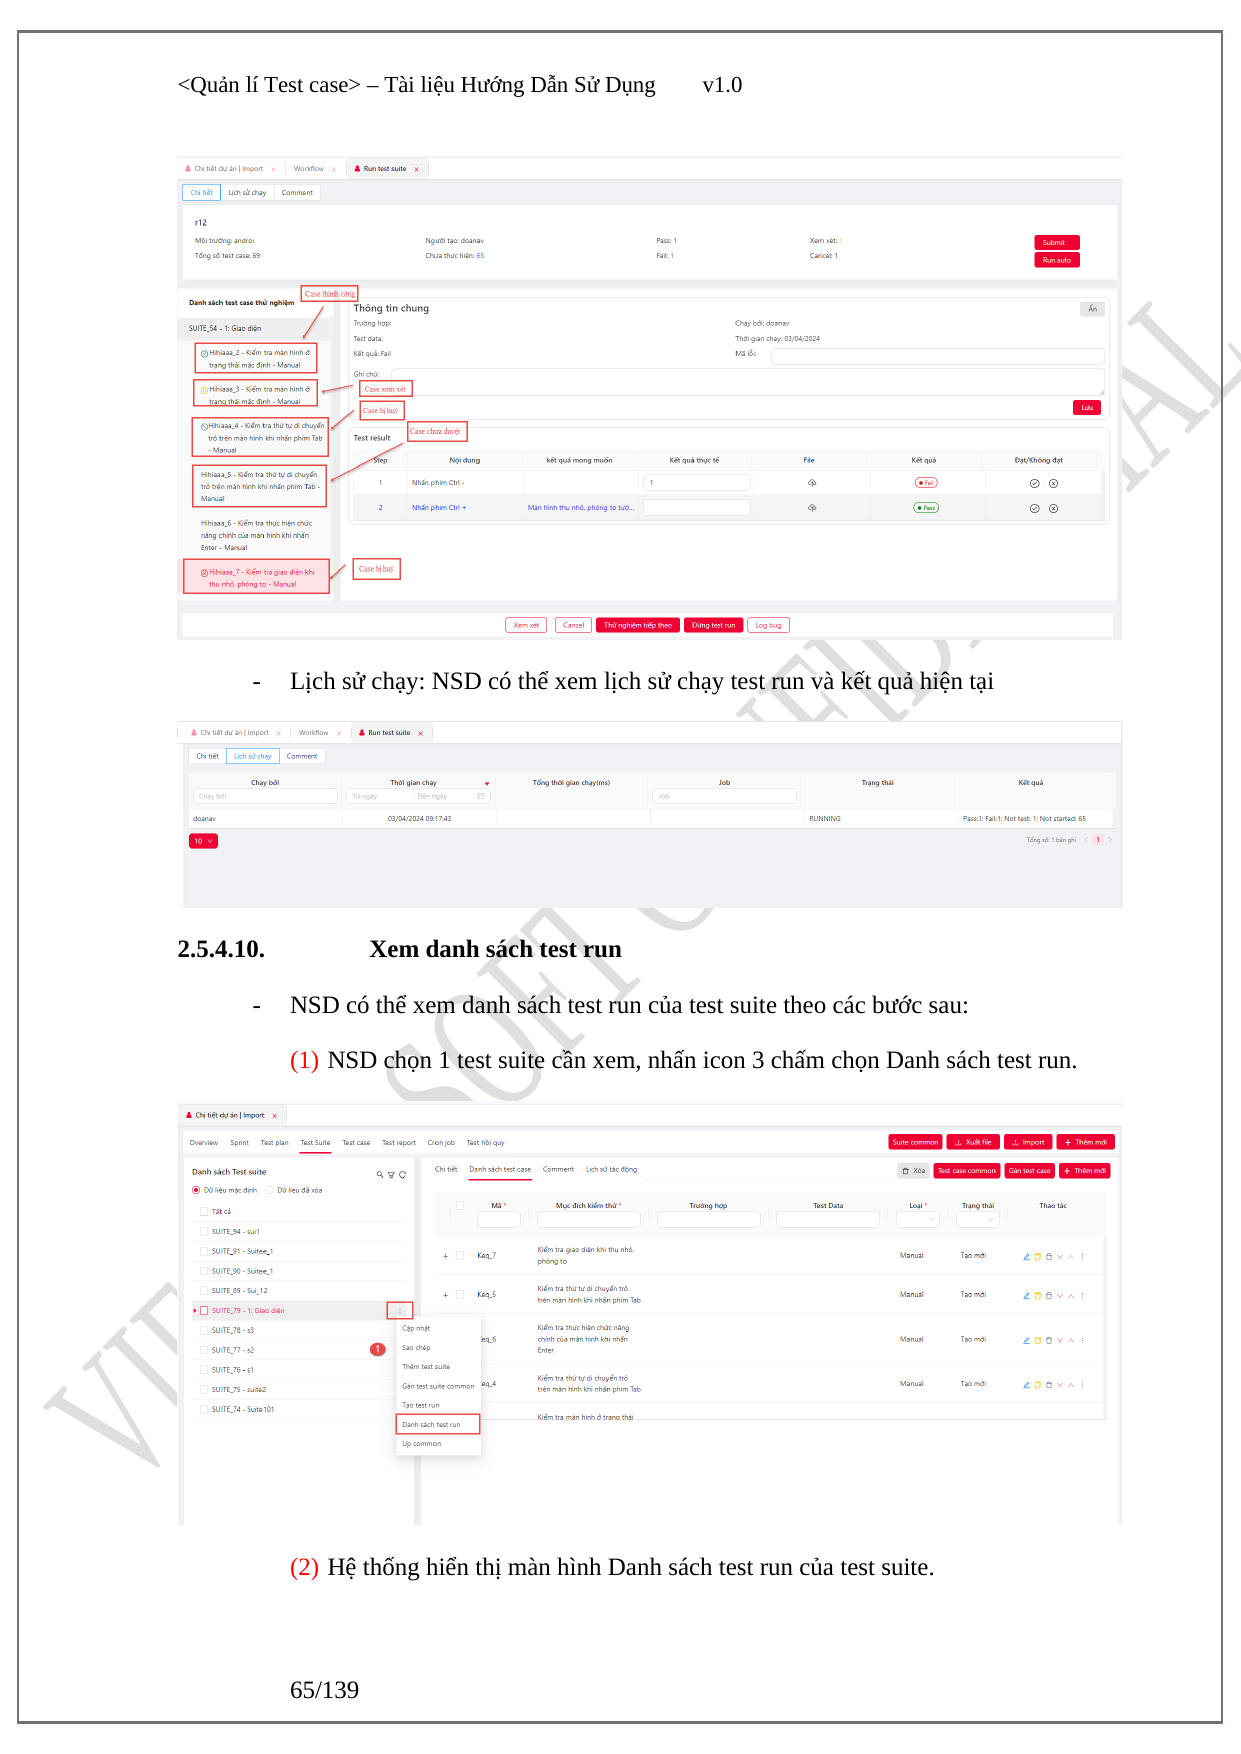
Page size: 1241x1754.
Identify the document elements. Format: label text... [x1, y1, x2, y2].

list Hệ thống hiển thị màn hình Danh sách test run của test suite. [290, 1552, 1121, 1581]
list Xem danh sách test run [177, 934, 1121, 963]
picture [177, 721, 1123, 908]
list NSD chọn 1 test suite cần xem, nhấn icon 3 chấm chọn Danh sách test run. [290, 1045, 1121, 1074]
picture [177, 156, 1123, 640]
picture [177, 1101, 1123, 1525]
list Lịch sử chạy: NSD có thể xem lịch sử chạy test run và kết quả hiện tại [252, 666, 1121, 695]
list NSD có thể xem danh sách test run của test suite theo các bước sau: [252, 990, 1121, 1018]
